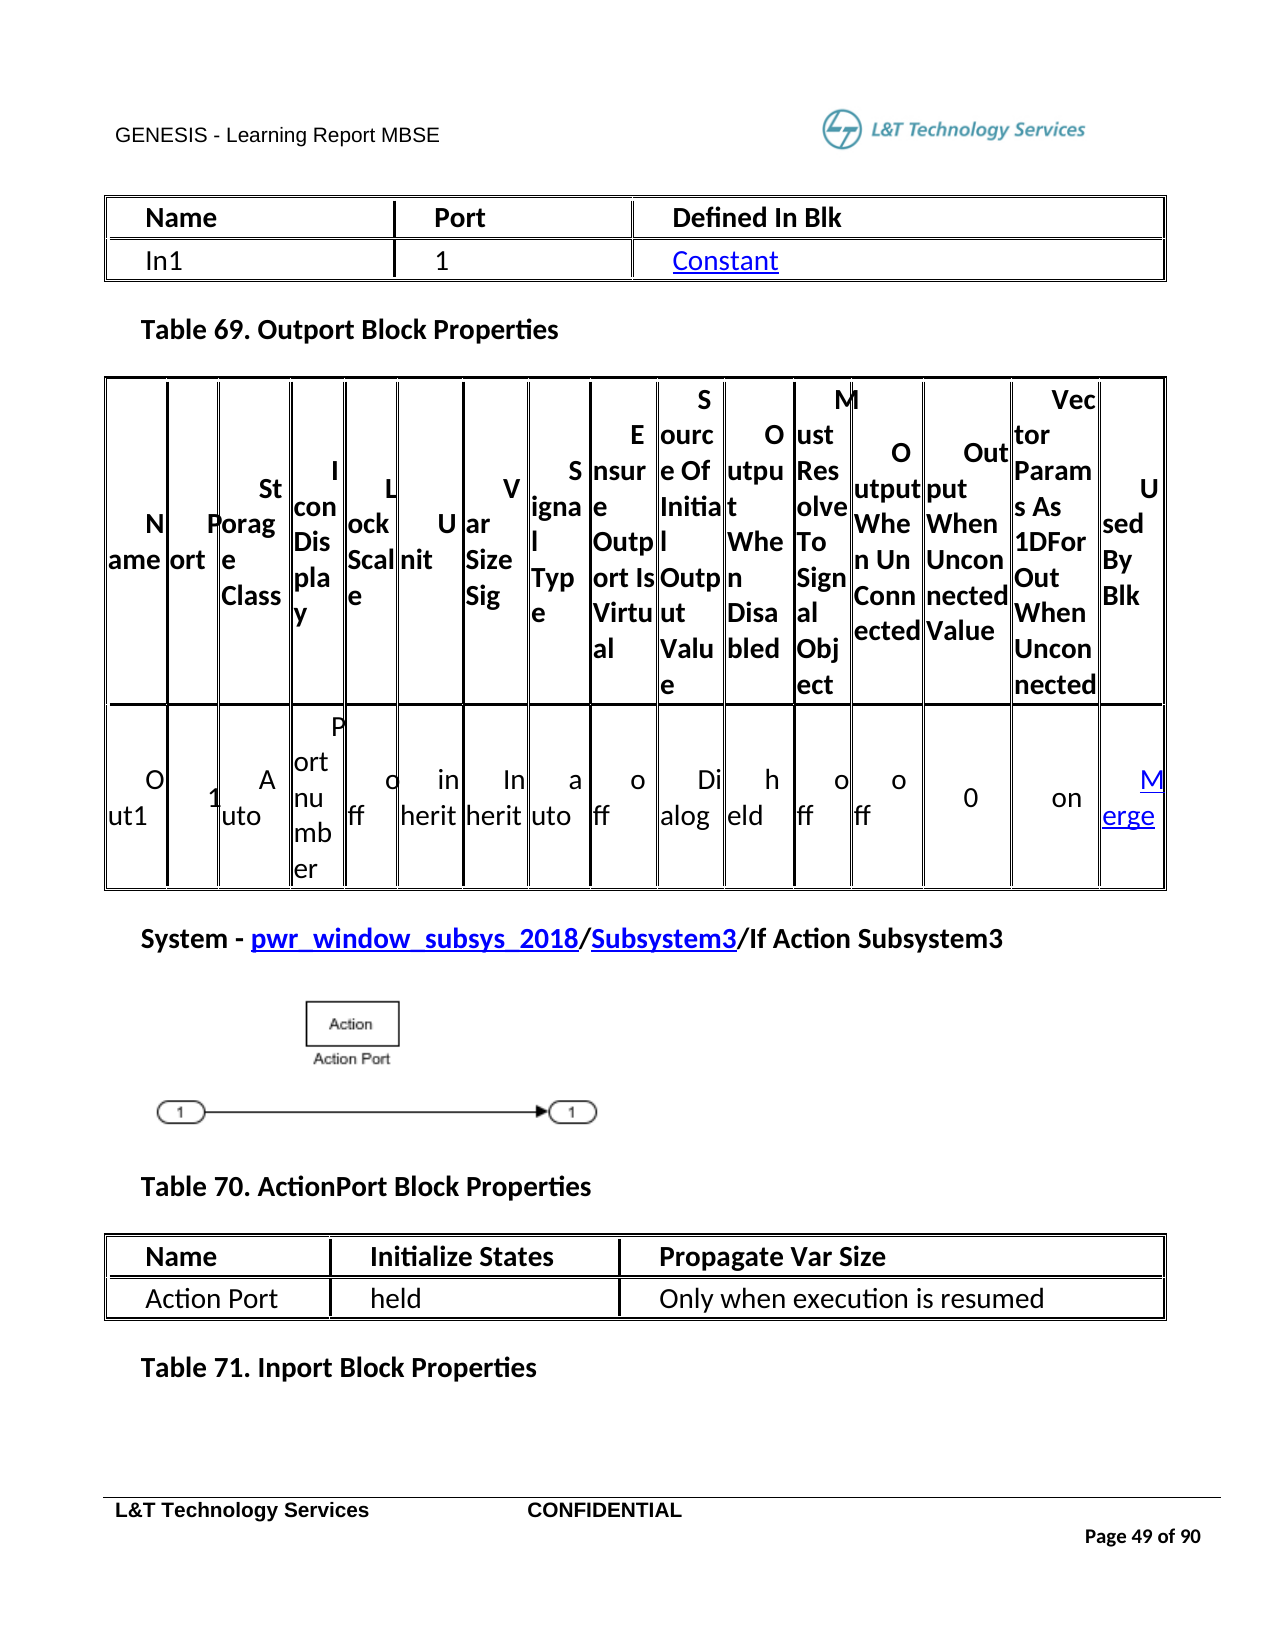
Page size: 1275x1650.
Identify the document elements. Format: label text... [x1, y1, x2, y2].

table_header Var Size Sig [463, 379, 528, 703]
table_header Name [107, 378, 167, 703]
table_header Defined In Blk [633, 198, 1163, 237]
text System - pwr_window_subsys_2018/Subsystem3/If Action Subsystem3 [103, 920, 1162, 955]
picture [820, 98, 1087, 162]
table_cell held [330, 1279, 619, 1317]
table_header Icon Display [291, 378, 345, 703]
table_cell Auto [219, 703, 291, 887]
table_cell Dialog [658, 706, 724, 887]
table_cell Port number [291, 706, 345, 887]
table_header Storage Class [219, 378, 291, 703]
table_cell off [590, 706, 657, 887]
table_cell off [851, 706, 923, 887]
table_cell off [345, 706, 398, 887]
table_cell In1 [105, 237, 394, 279]
table_cell 0 [924, 706, 1012, 887]
table_cell Merge [1100, 703, 1165, 887]
table_header Unit [398, 378, 463, 703]
table_header Lock Scale [345, 379, 398, 703]
table_header Must Resolve To Signal Object [794, 379, 851, 703]
table_header Output When Unconnected Value [924, 379, 1012, 703]
table_cell Only when execution is resumed [619, 1275, 1164, 1317]
table_cell held [725, 706, 794, 887]
table_cell on [1012, 706, 1100, 887]
table_cell 1 [394, 240, 632, 279]
table_header Port [394, 198, 632, 237]
picture [140, 984, 613, 1140]
table_header Output When Disabled [725, 378, 794, 703]
table_header Port [167, 379, 219, 703]
table_cell Out1 [105, 703, 167, 887]
table_header Ensure Outport Is Virtual [590, 379, 657, 703]
table_cell inherit [398, 706, 463, 887]
table_header Output When Un Connected [851, 379, 923, 703]
table_cell Inherit [463, 706, 528, 887]
table_header Vector Params As 1DFor Out When Unconnected [1012, 379, 1100, 703]
table_header Propagate Var Size [619, 1237, 1163, 1275]
table_cell off [794, 706, 851, 887]
text Table 71. Inport Block Properties [103, 1349, 1162, 1385]
table_cell auto [529, 706, 590, 887]
table_header Initialize States [330, 1237, 619, 1275]
table_header Used By Blk [1100, 379, 1163, 703]
text Table 69. Outport Block Properties [103, 311, 1162, 347]
table_header Signal Type [529, 379, 590, 703]
table_header Name [107, 1235, 330, 1275]
table_cell Constant [633, 237, 1165, 279]
table_header Source Of Initial Output Value [658, 379, 724, 703]
text Table 70. ActionPort Block Properties [103, 1168, 1162, 1204]
table_cell 1 [167, 706, 219, 887]
table_cell Action Port [107, 1275, 330, 1317]
table_header Name [107, 198, 394, 237]
